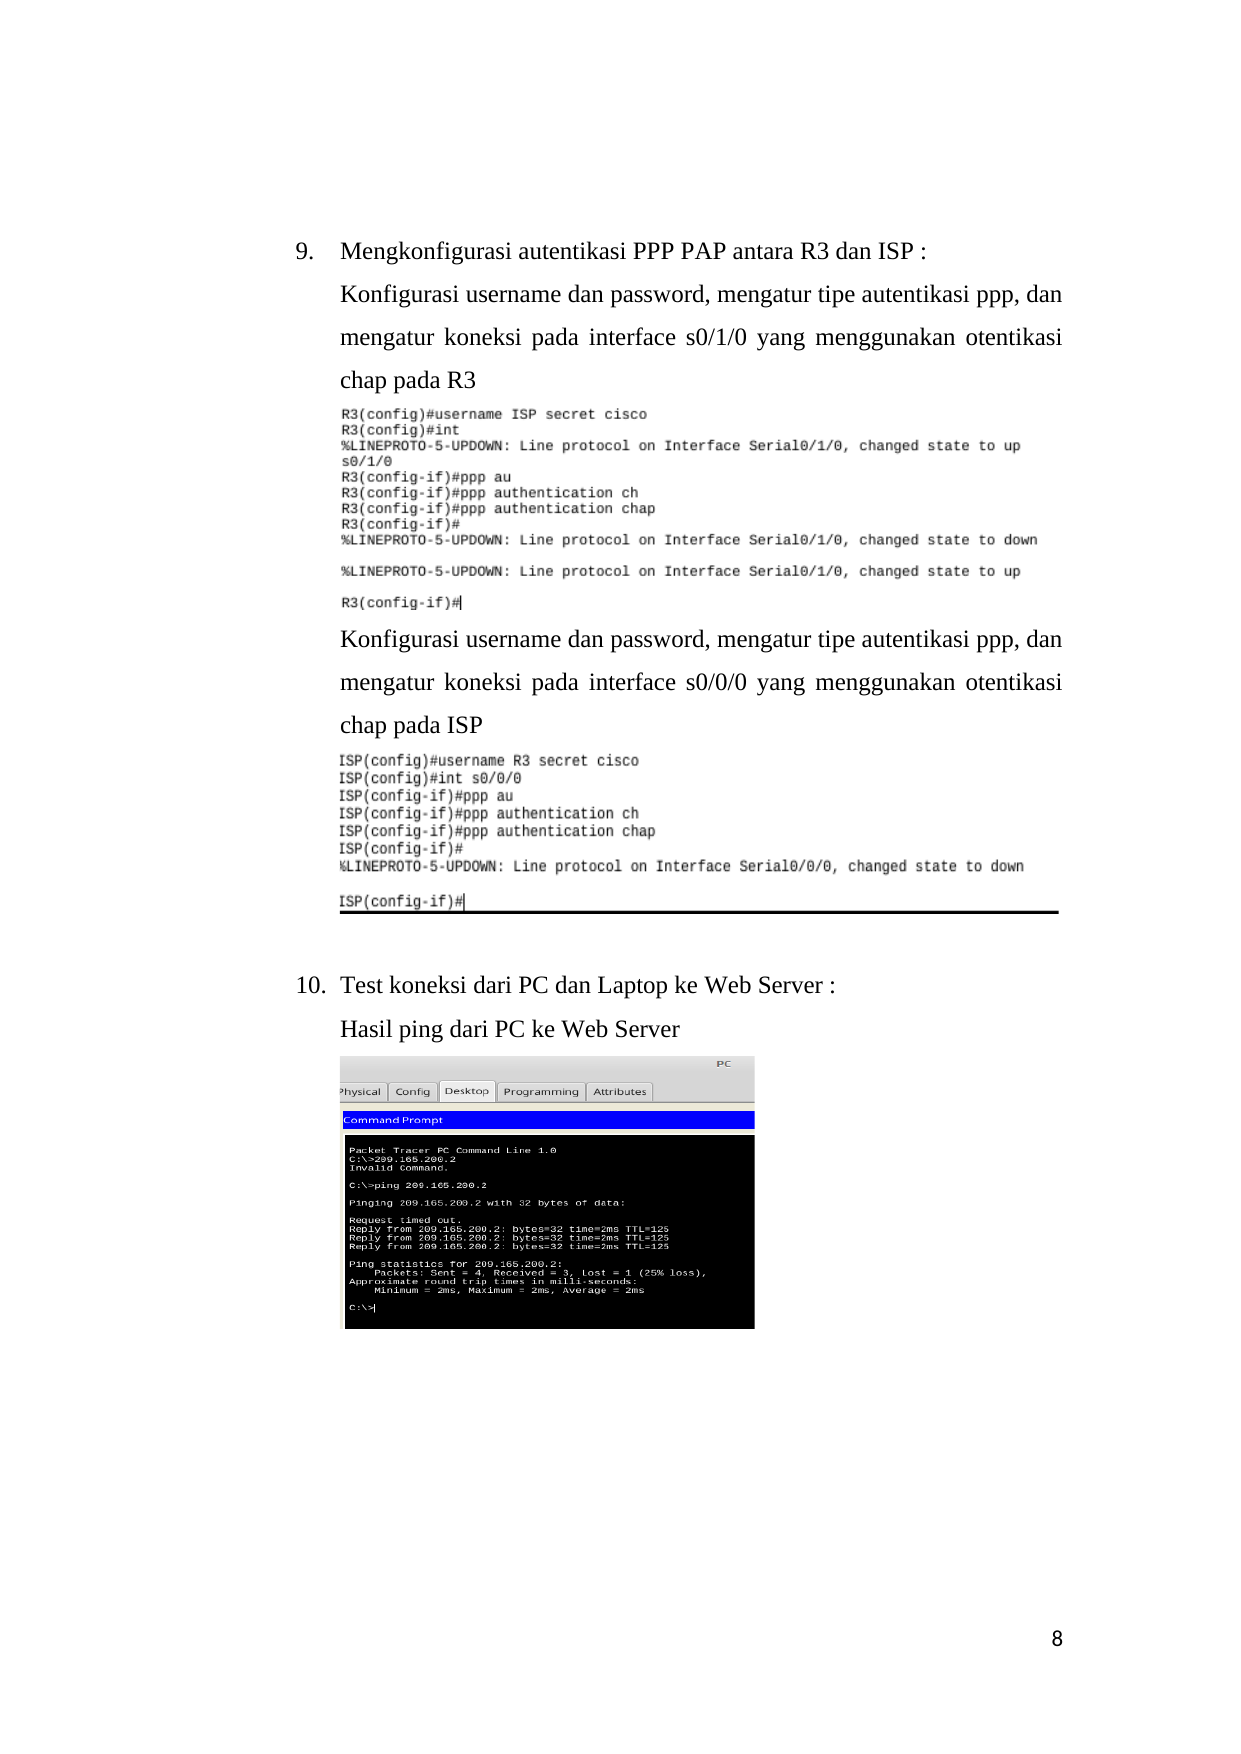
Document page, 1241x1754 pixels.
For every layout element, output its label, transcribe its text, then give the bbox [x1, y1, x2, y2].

picture [339, 1056, 755, 1329]
text 10. Test koneksi dari PC dan Laptop ke Web Server : [295, 971, 1063, 999]
text Hasil ping dari PC ke Web Server [340, 1014, 1063, 1042]
text Konfigurasi username dan password, mengatur tipe autentikasi ppp, dan mengatur koneksi pada interface s0/1/0 yang menggunakan otentikasi chap pada R3 [340, 279, 1063, 394]
picture [339, 753, 1059, 914]
text 9. Mengkonfigurasi autentikasi PPP PAP antara R3 dan ISP : [295, 236, 1063, 265]
picture [339, 408, 1059, 610]
